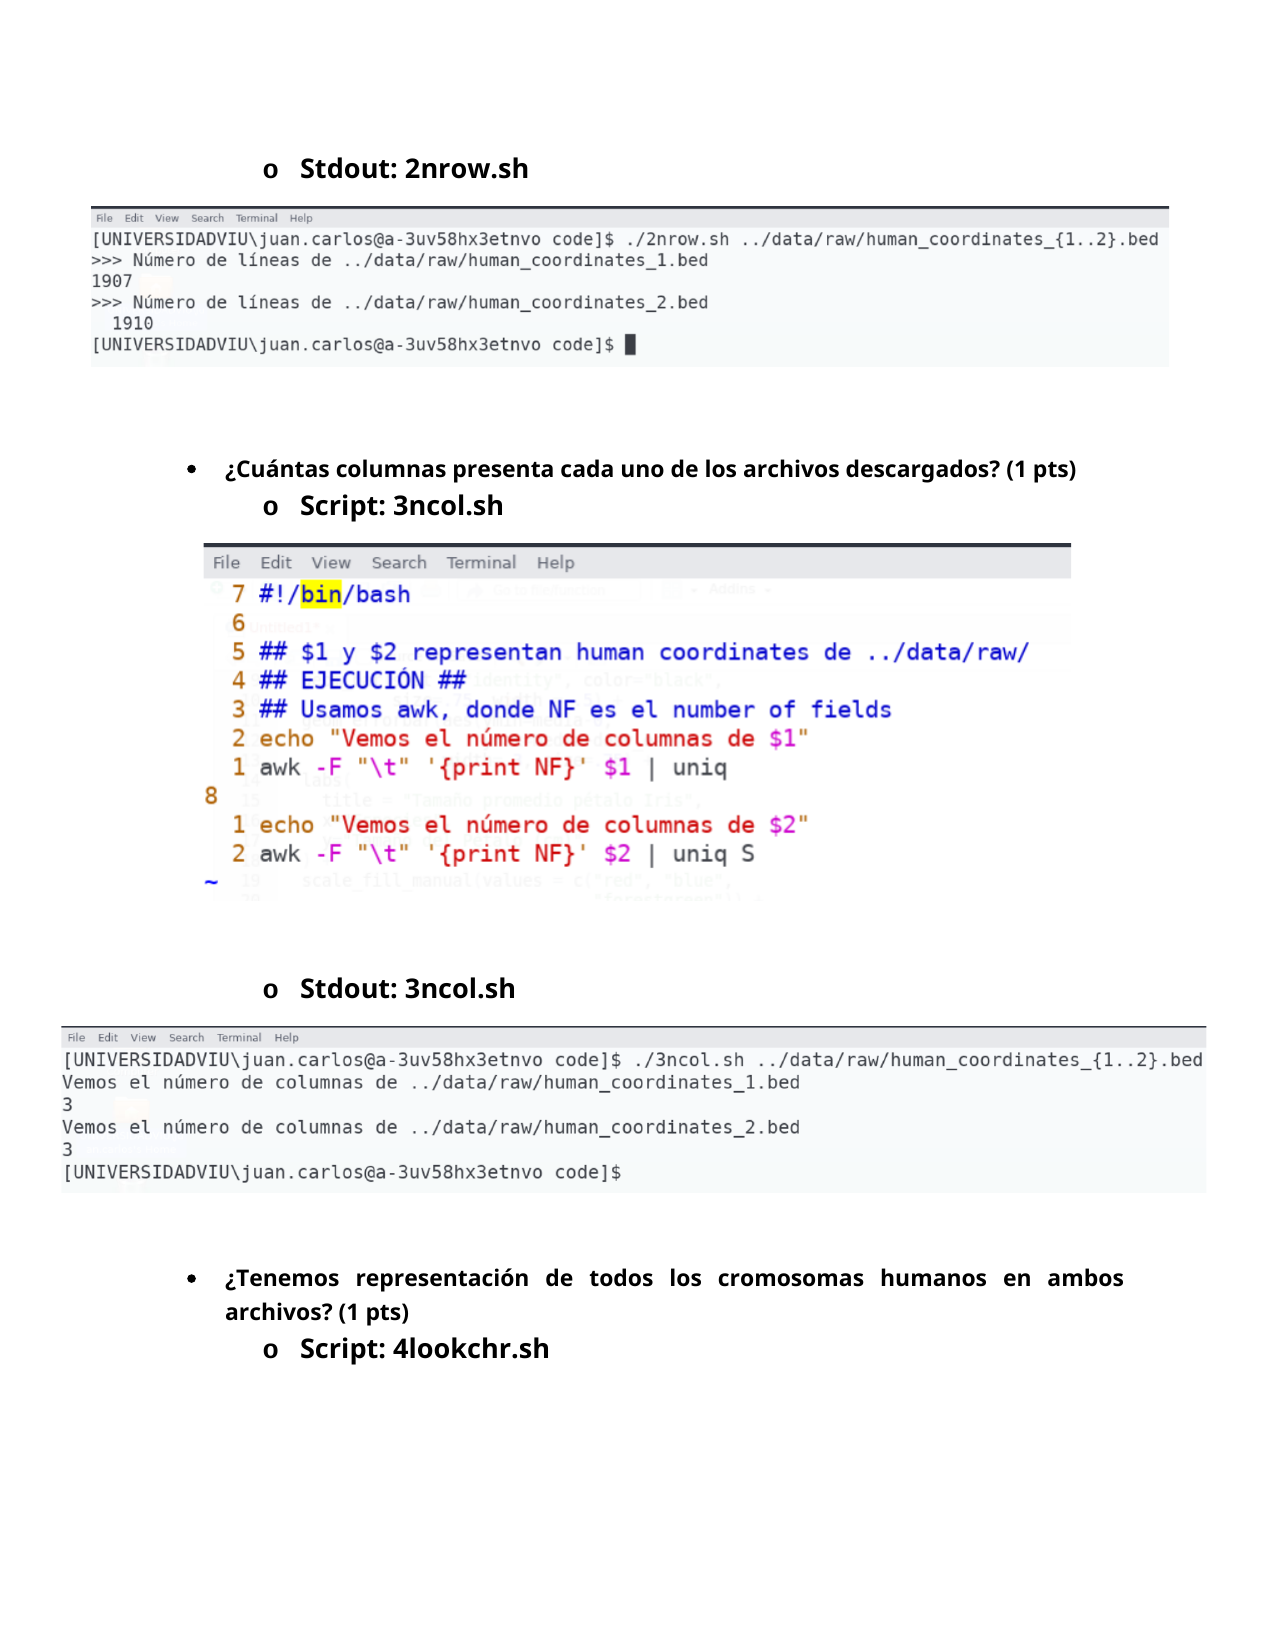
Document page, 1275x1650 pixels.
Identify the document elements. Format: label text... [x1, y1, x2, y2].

picture [91, 206, 1170, 367]
list Script: 3ncol.sh [262, 486, 1125, 523]
list ¿Tenemos representación de todos los cromosomas humanos en ambos archivos? (1 pts) [187, 1262, 1125, 1327]
picture [61, 1026, 1207, 1193]
list Stdout: 2nrow.sh [262, 150, 1125, 187]
list Script: 4lookchr.sh [262, 1329, 1125, 1367]
list ¿Cuántas columnas presenta cada uno de los archivos descargados? (1 pts) [187, 453, 1125, 484]
picture [203, 543, 1072, 901]
list Stdout: 3ncol.sh [262, 970, 1125, 1007]
